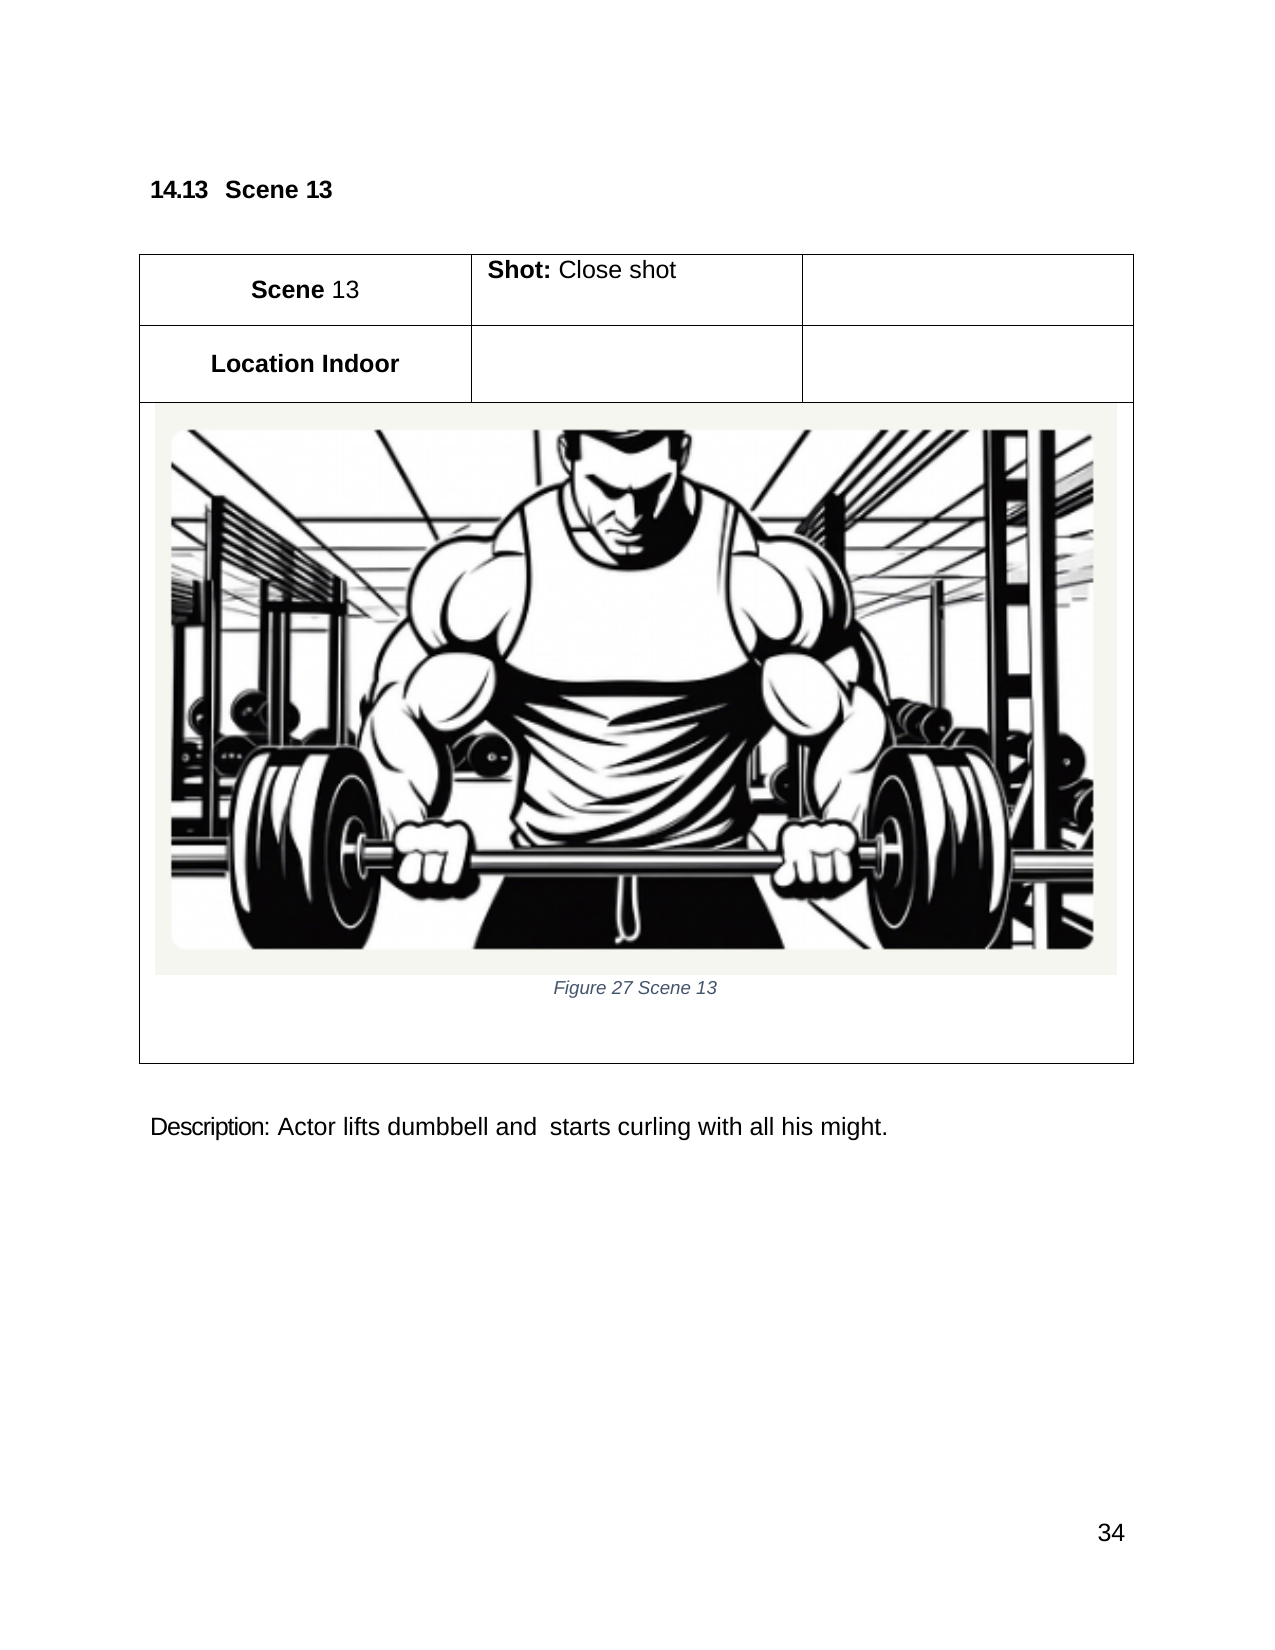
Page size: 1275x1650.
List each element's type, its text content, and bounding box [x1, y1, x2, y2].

table_header Shot: Close shot [472, 255, 802, 325]
table_header Scene 13 [140, 255, 471, 325]
table_cell Location Indoor [140, 326, 471, 402]
text Description: Actor lifts dumbbell and starts curling with all his might. [150, 1112, 1125, 1141]
table_cell [472, 326, 802, 402]
picture [155, 403, 1117, 975]
subtitle Scene 13 [150, 175, 1125, 204]
table_cell [803, 326, 1133, 402]
table_header [803, 255, 1133, 325]
table_cell Figure 27 Scene 13 [140, 403, 1133, 1063]
